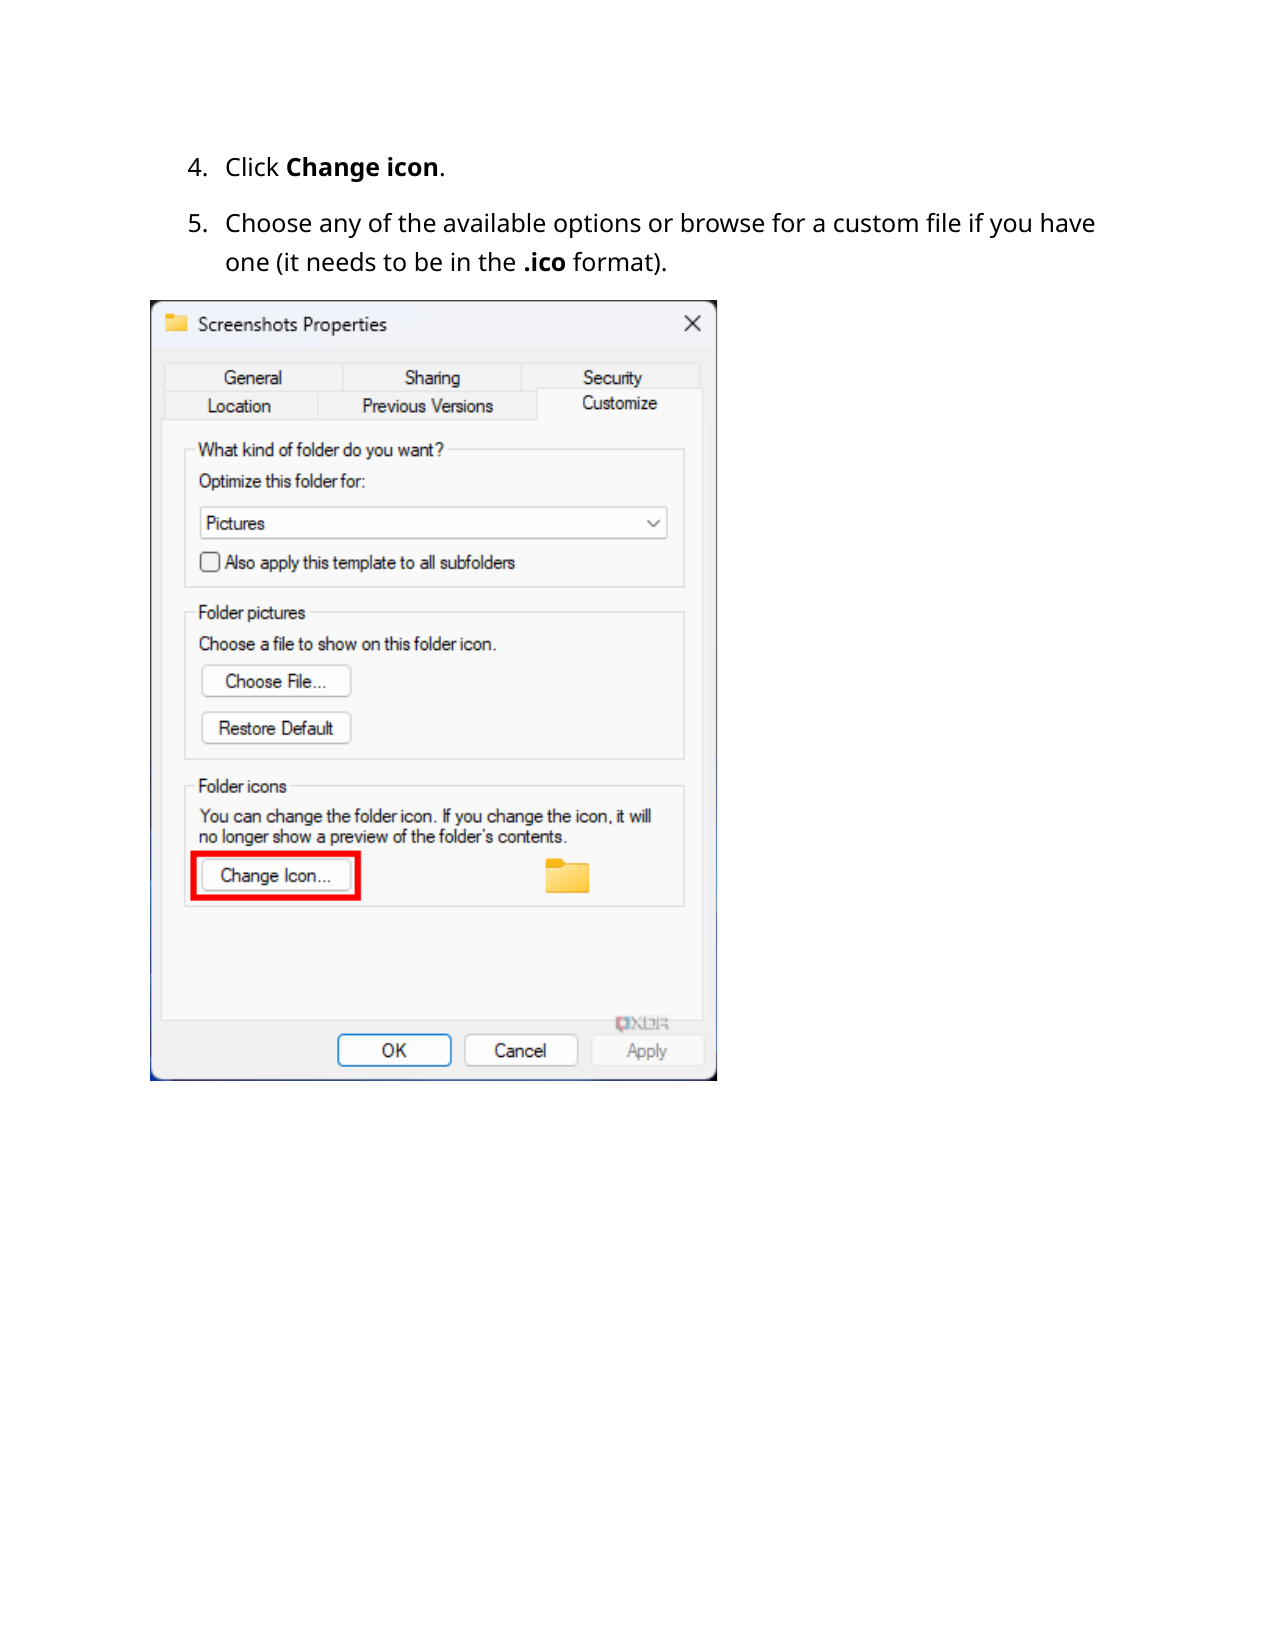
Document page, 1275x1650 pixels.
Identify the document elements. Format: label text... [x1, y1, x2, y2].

list Click Change icon. [187, 150, 1125, 184]
list Choose any of the available options or browse for a custom file if you have one (it needs to be in the .ico format). [187, 206, 1125, 279]
picture [150, 300, 718, 1081]
